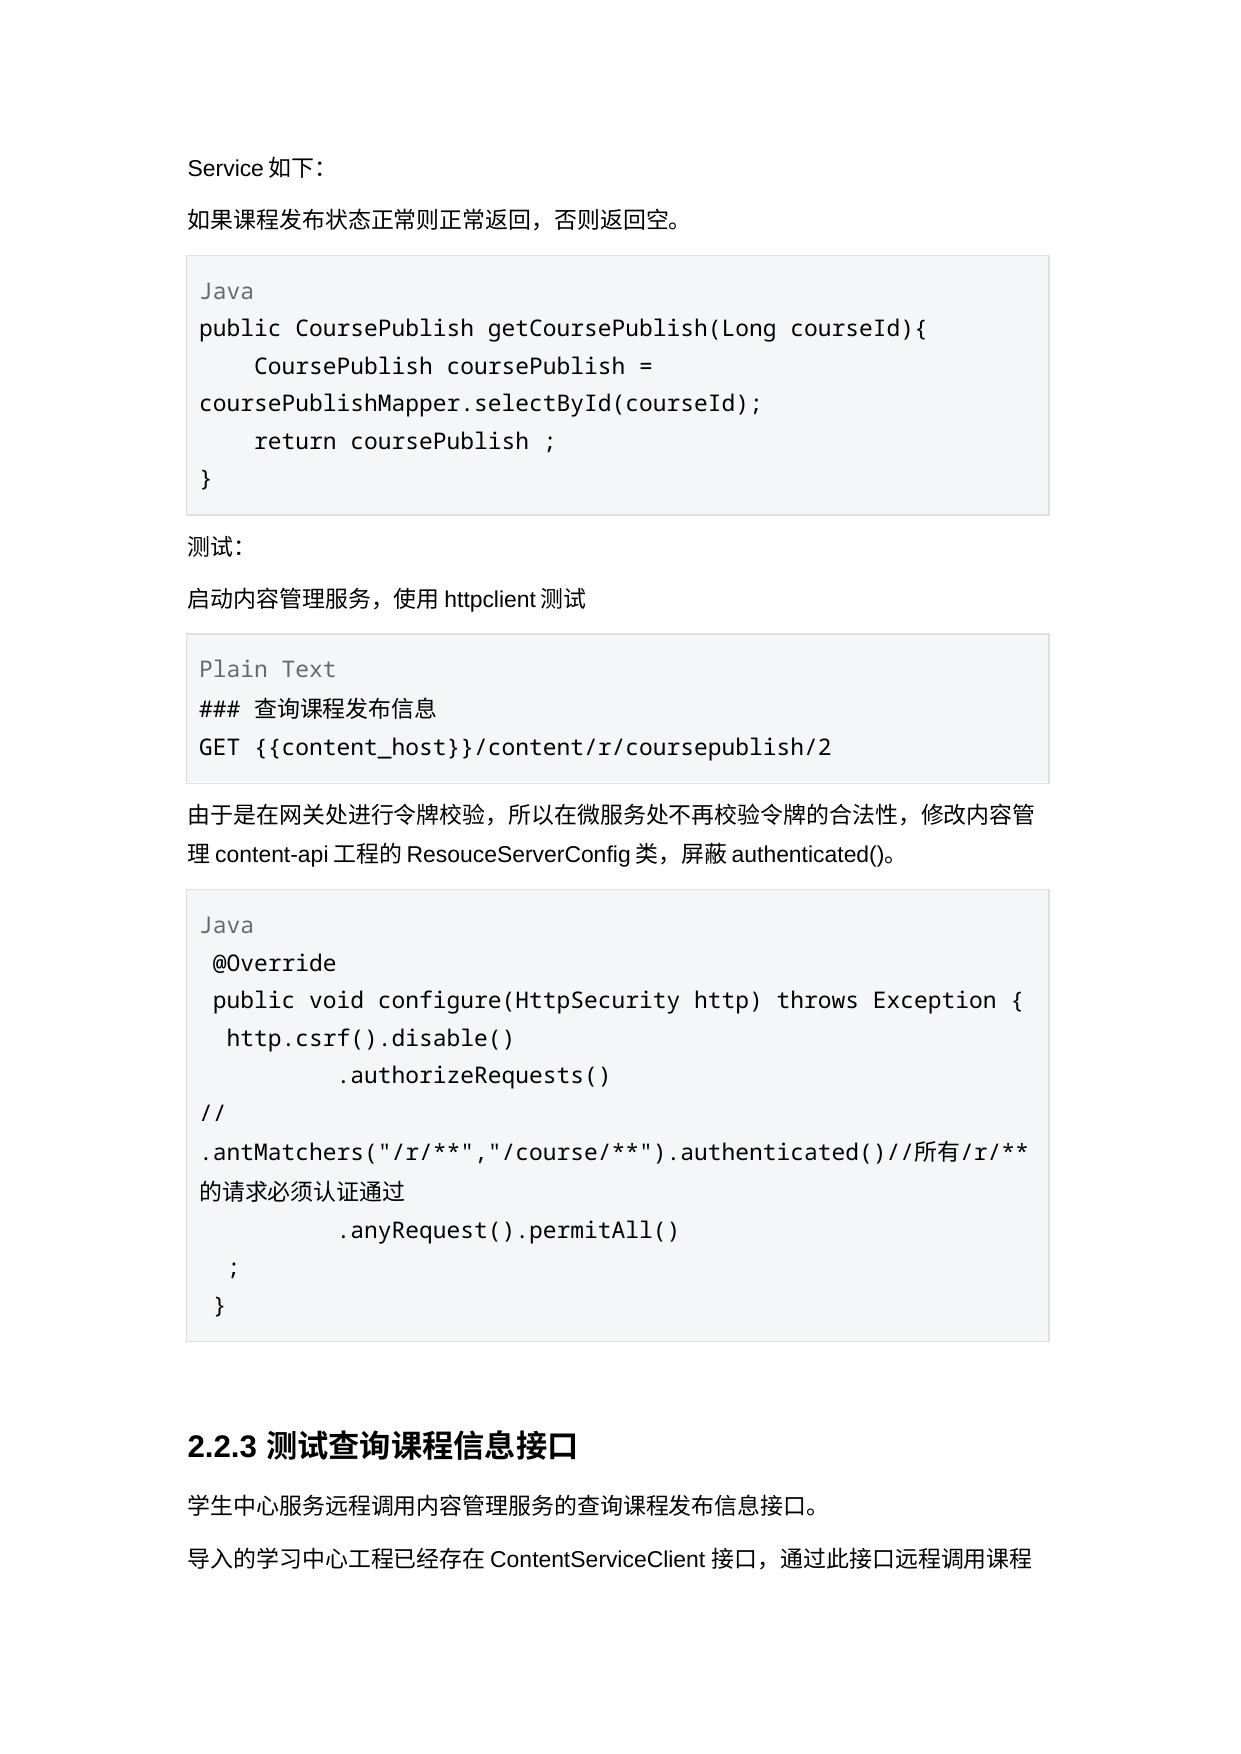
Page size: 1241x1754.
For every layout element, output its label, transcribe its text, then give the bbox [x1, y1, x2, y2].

text 启动内容管理服务，使用httpclient测试 [187, 581, 1053, 614]
text 2.2.3 测试查询课程信息接口 [187, 1422, 1053, 1467]
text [187, 1541, 1053, 1574]
text 如果课程发布状态正常则正常返回，否则返回空。 [187, 202, 1053, 236]
text 由于是在网关处进行令牌校验，所以在微服务处不再校验令牌的合法性，修改内容管理content-api工程的ResouceServerConfig类，屏蔽authenticated()。 [187, 797, 1053, 869]
table_header Java @Override public void configure(HttpSecurity http) throws Exception { http.csrf().disable() .authorizeRequests() // .antMatchers("/r/**","/course/**").authenticated()//所有/r/**的请求必须认证通过 .anyRequest().permitAll() ; } [187, 890, 1048, 1341]
text 测试： [187, 528, 1053, 562]
table_header Java public CoursePublish getCoursePublish(Long courseId){ CoursePublish coursePublish = coursePublishMapper.selectById(courseId); return coursePublish ; } [187, 256, 1048, 514]
text 学生中心服务远程调用内容管理服务的查询课程发布信息接口。 [187, 1488, 1053, 1521]
table_header Plain Text ### 查询课程发布信息 GET {{content_host}}/content/r/coursepublish/2 [187, 635, 1048, 782]
text Service如下： [187, 150, 1053, 183]
